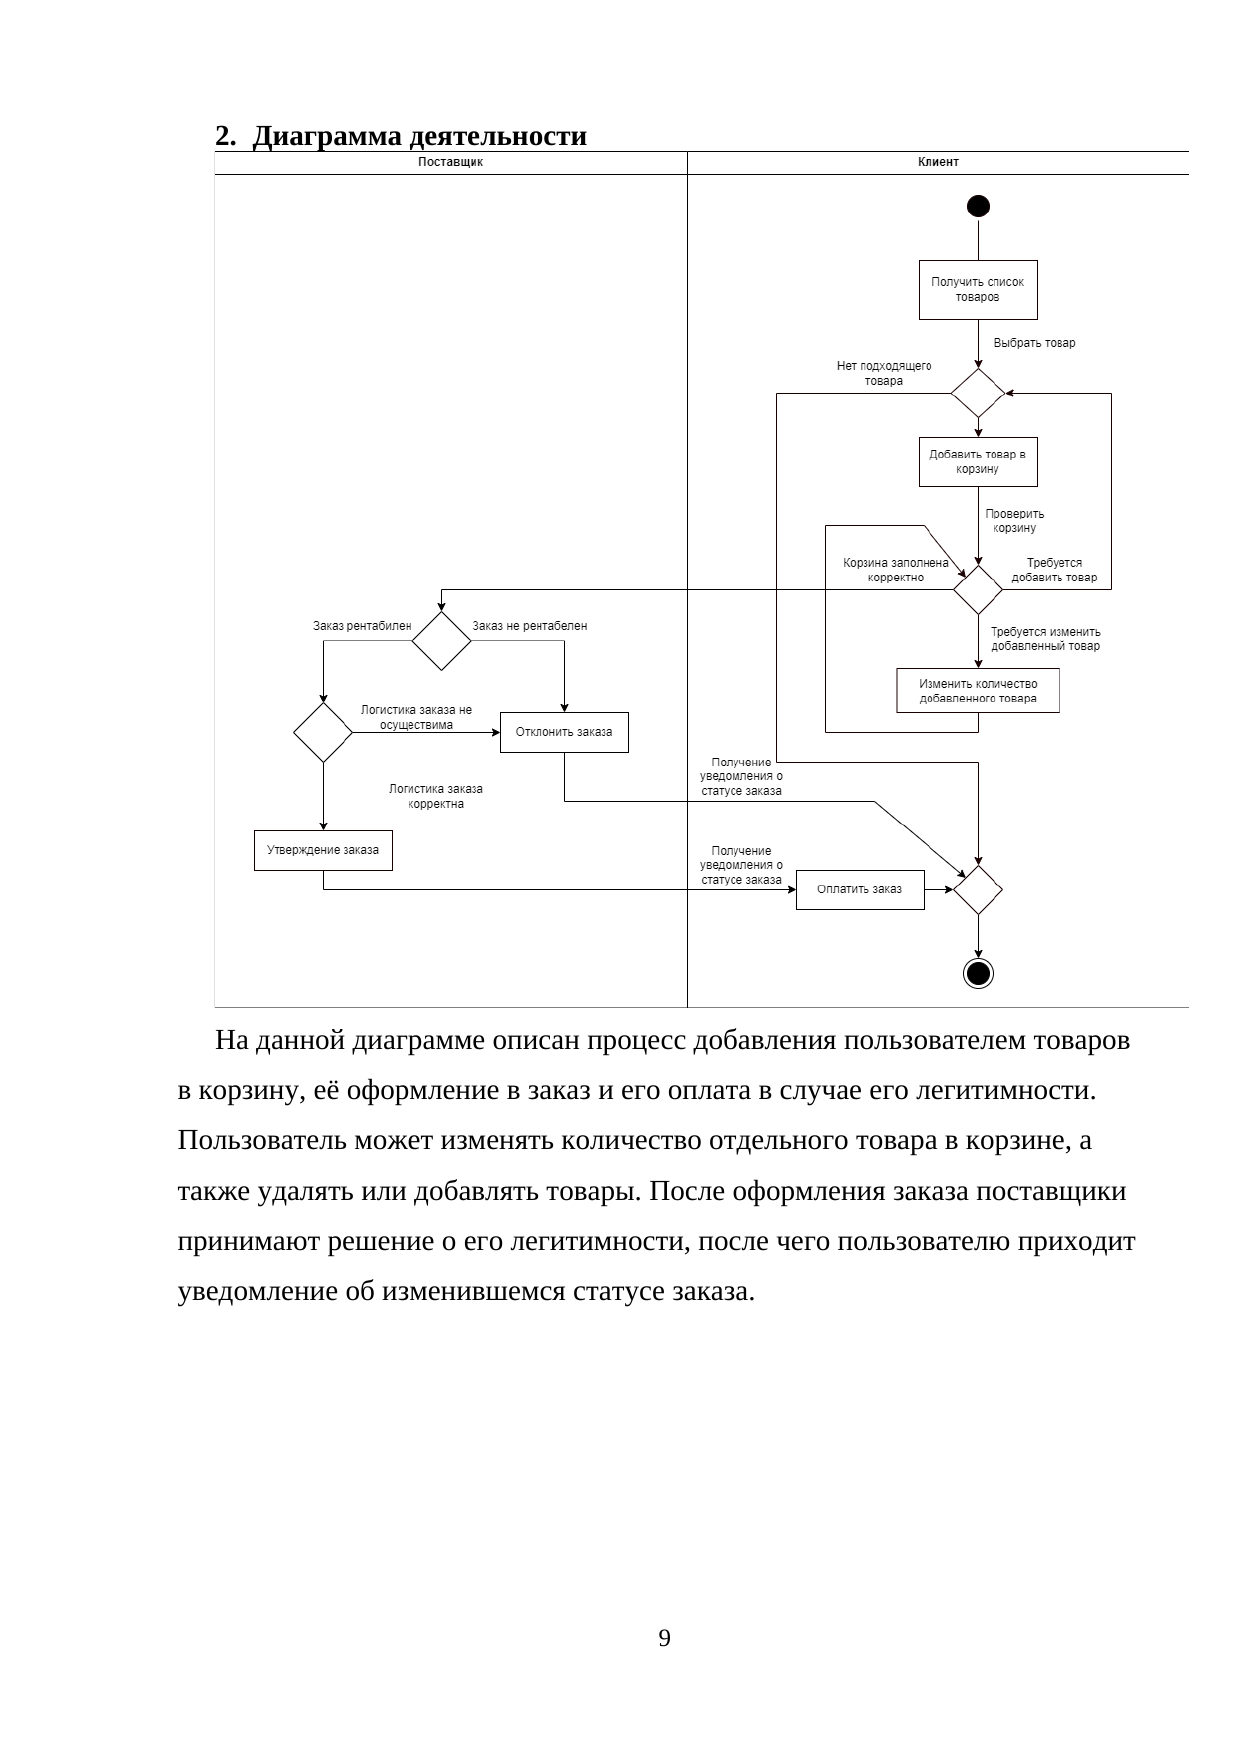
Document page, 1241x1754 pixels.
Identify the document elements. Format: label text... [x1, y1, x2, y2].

picture [214, 151, 1189, 1008]
text На данной диаграмме описан процесс добавления пользователем товаров в корзину, её оформление в заказ и его оплата в случае его легитимности. Пользователь может изменять количество отдельного товара в корзине, а также удалять или добавлять товары. После оформления заказа поставщики принимают решение о его легитимности, после чего пользователю приходит уведомление об изменившемся статусе заказа. [177, 1022, 1152, 1307]
subtitle Диаграмма деятельности [215, 118, 1152, 151]
